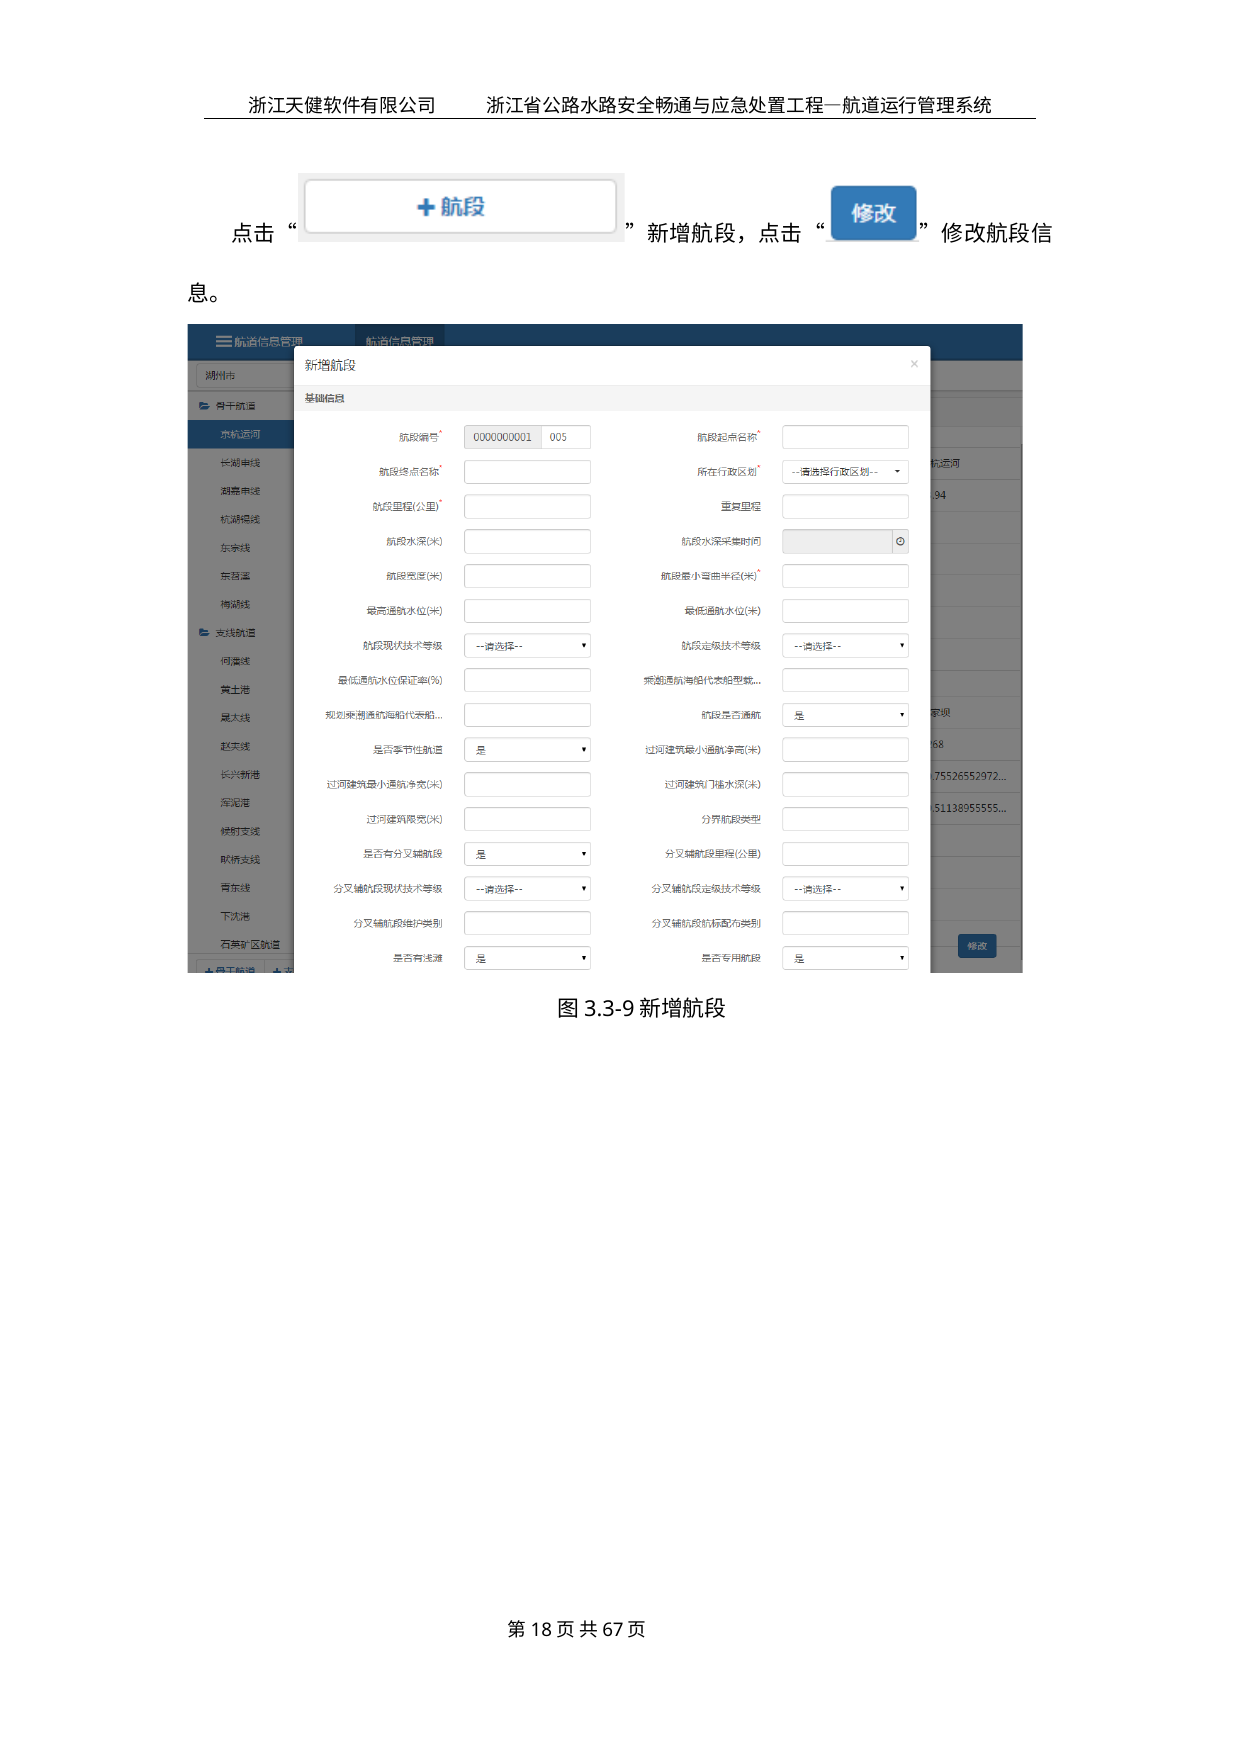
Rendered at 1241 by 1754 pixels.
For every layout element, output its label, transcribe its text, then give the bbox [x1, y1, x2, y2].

picture [298, 173, 625, 242]
picture [187, 324, 1023, 973]
text 图3.3-9新增航段 [187, 991, 1053, 1023]
text 点击“”新增航段，点击“”修改航段信息。 [187, 162, 1053, 308]
picture [825, 183, 920, 242]
